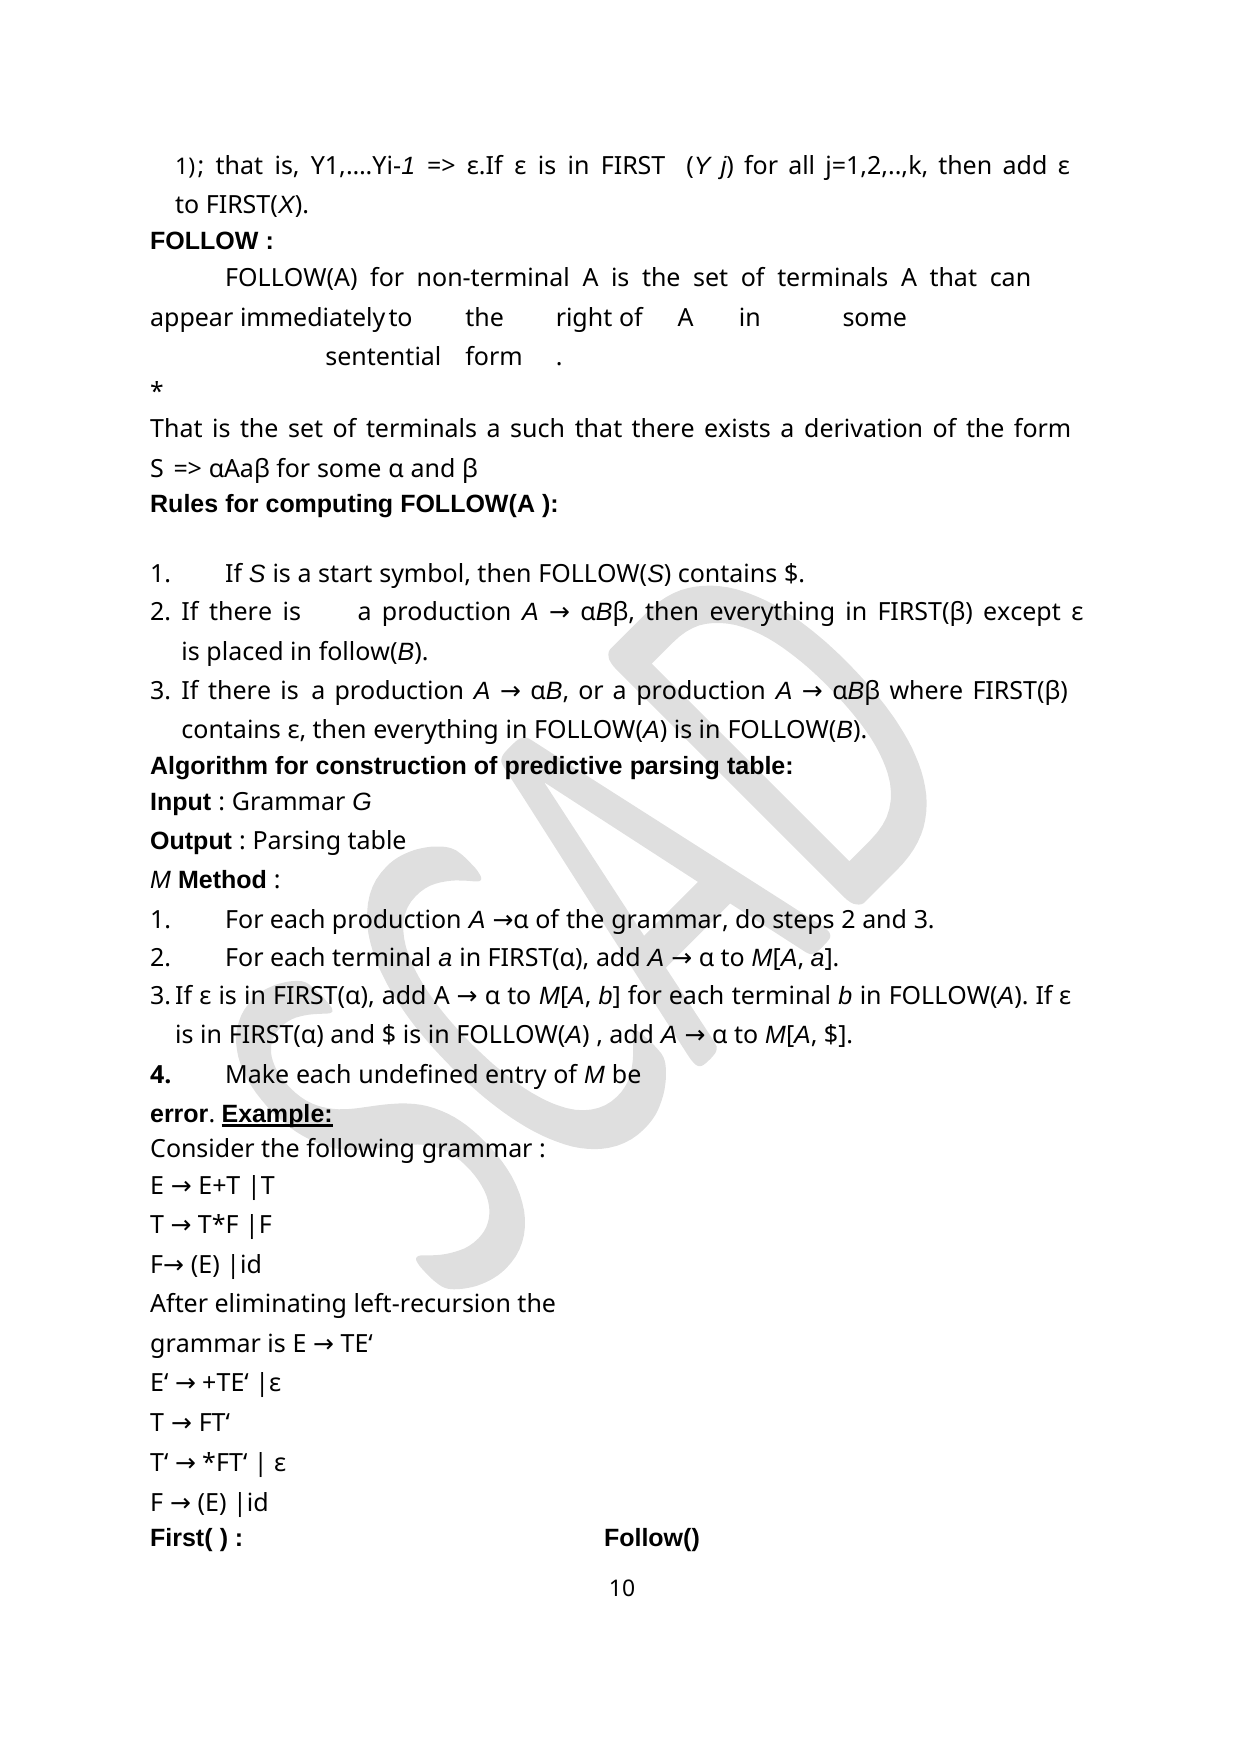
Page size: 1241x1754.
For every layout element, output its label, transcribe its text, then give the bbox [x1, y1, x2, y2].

text FOLLOW(A) for non-terminal A is the set of terminals A that can appear immediately to the right of A in some sentential form . [150, 260, 1090, 373]
text T‘ → *FT‘ | ε F → (E) |id [150, 1445, 289, 1518]
text Consider the following grammar : [150, 1135, 1240, 1163]
text E‘ → +TE‘ |ε T → FT‘ [150, 1365, 290, 1439]
text Input : Grammar G Output : Parsing table M Method : [150, 784, 427, 896]
subtitle Rules for computing FOLLOW(A ): [150, 491, 1240, 518]
list For each terminal a in FIRST(α), add A → α to M[A, a]. [150, 940, 1240, 974]
list For each production A →α of the grammar, do steps 2 and 3. [150, 901, 1240, 935]
text T → T*F |F F→ (E) |id [150, 1207, 274, 1280]
list Make each undefined entry of M be error. Example: [150, 1056, 690, 1130]
list If there is a production A → αBβ, then everything in FIRST(β) except ε is placed in follow(B). [150, 594, 1091, 667]
subtitle FOLLOW : [150, 226, 1240, 255]
subtitle Algorithm for construction of predictive parsing table: [150, 751, 1240, 780]
list If ε is in FIRST(α), add A → α to M[A, b] for each terminal b in FOLLOW(A). If ε is in FIRST(α) and $ is in FOLLOW(A) , add A → α to M[A, $]. [150, 978, 1091, 1051]
text * [150, 378, 1240, 406]
list ; that is, Y1,….Yi-1 => ε.If ε is in FIRST (Y j) for all j=1,2,..,k, then add ε to FIRST(X). [175, 148, 1090, 221]
text That is the set of terminals a such that there exists a derivation of the form S => αAaβ for some α and β [150, 411, 1091, 485]
text E → E+T |T [150, 1168, 1240, 1202]
text After eliminating left-recursion the grammar is E → TE‘ [150, 1286, 656, 1360]
list If S is a start symbol, then FOLLOW(S) contains $. [150, 556, 1240, 589]
subtitle First( ) : Follow() [150, 1524, 1240, 1552]
list If there is a production A → αB, or a production A → αBβ where FIRST(β) contains ε, then everything in FOLLOW(A) is in FOLLOW(B). [150, 672, 1091, 746]
